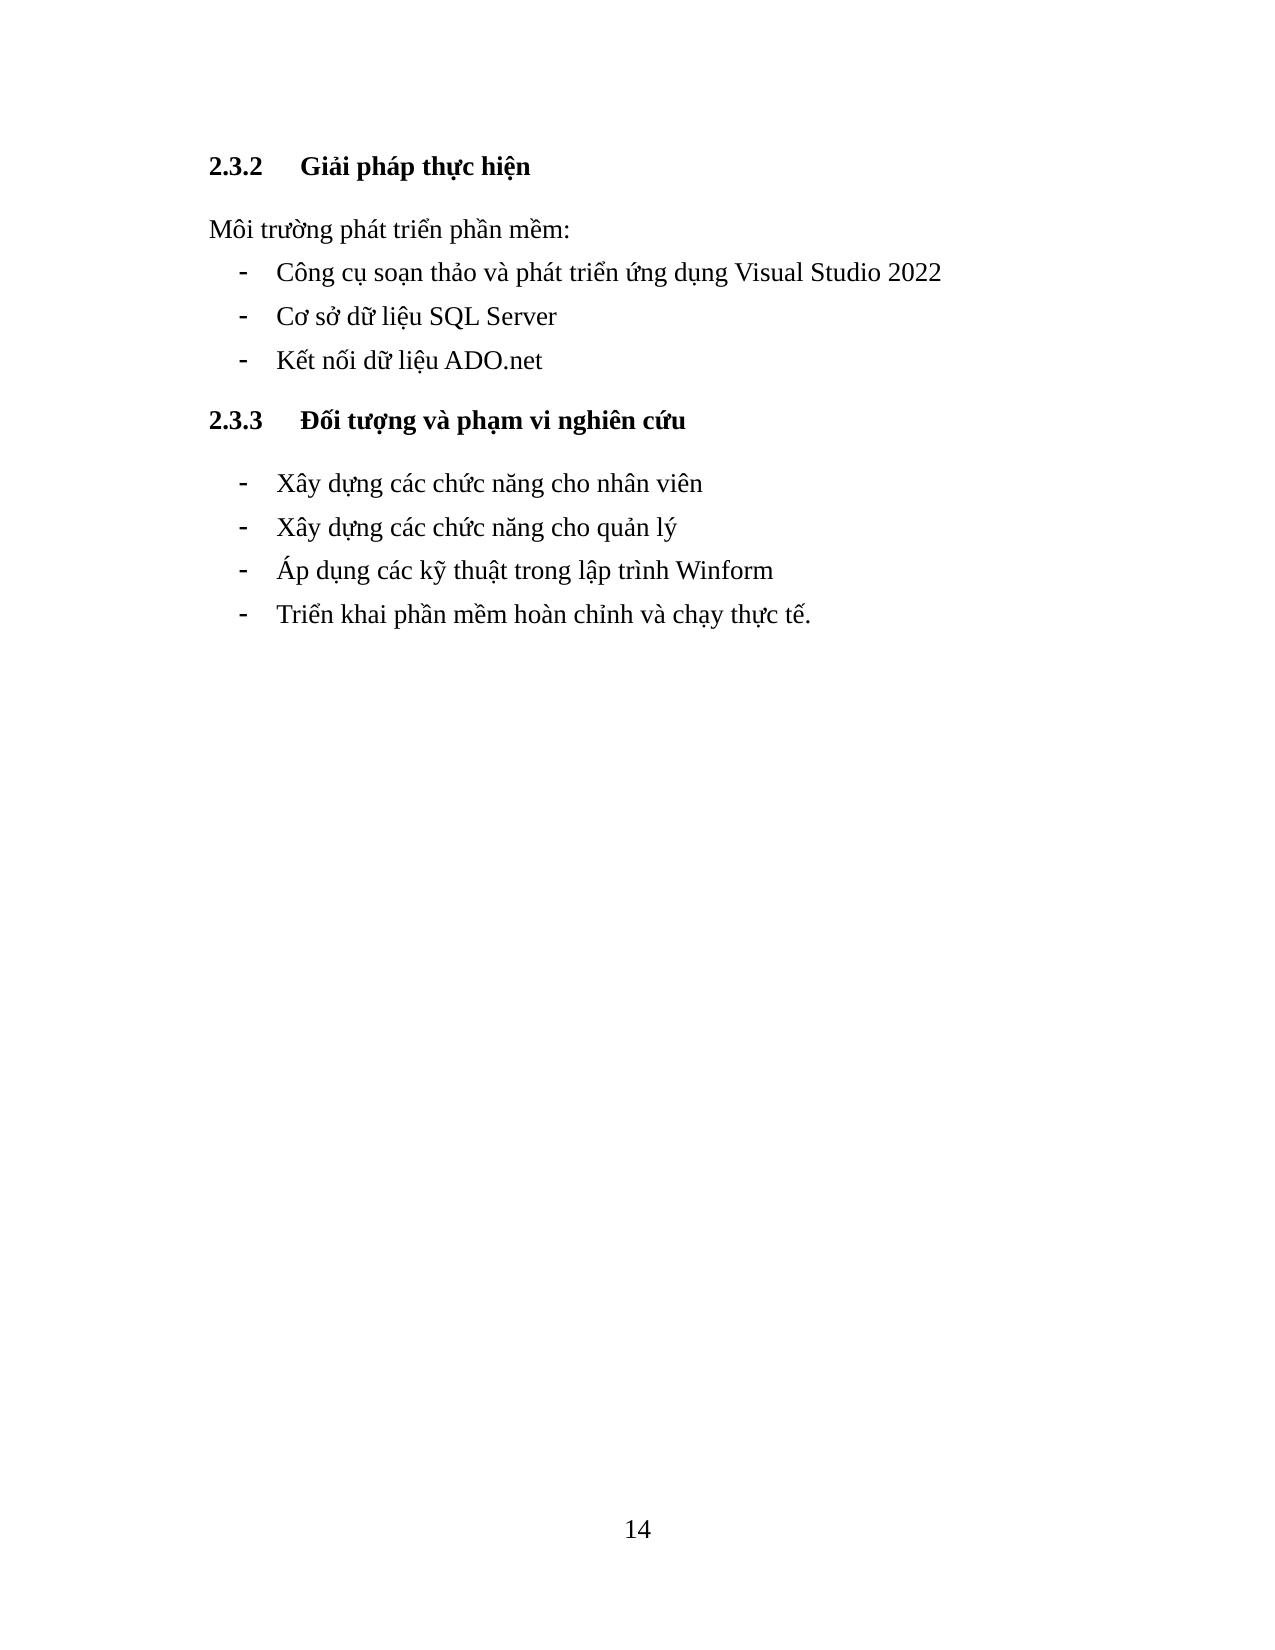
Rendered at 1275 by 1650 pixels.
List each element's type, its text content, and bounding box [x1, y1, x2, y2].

list Áp dụng các kỹ thuật trong lập trình Winform [238, 554, 1125, 586]
list Kết nối dữ liệu ADO.net [238, 344, 1125, 375]
list Môi trường phát triển phần mềm: [208, 213, 1125, 244]
list Triển khai phần mềm hoàn chỉnh và chạy thực tế. [238, 598, 1125, 629]
list Xây dựng các chức năng cho nhân viên [238, 467, 1125, 498]
list Công cụ soạn thảo và phát triển ứng dụng Visual Studio 2022 [238, 256, 1125, 288]
list Xây dựng các chức năng cho quản lý [238, 511, 1125, 542]
subtitle Giải pháp thực hiện [208, 150, 1125, 181]
subtitle Đối tượng và phạm vi nghiên cứu [208, 404, 1125, 435]
list Cơ sở dữ liệu SQL Server [238, 300, 1125, 331]
